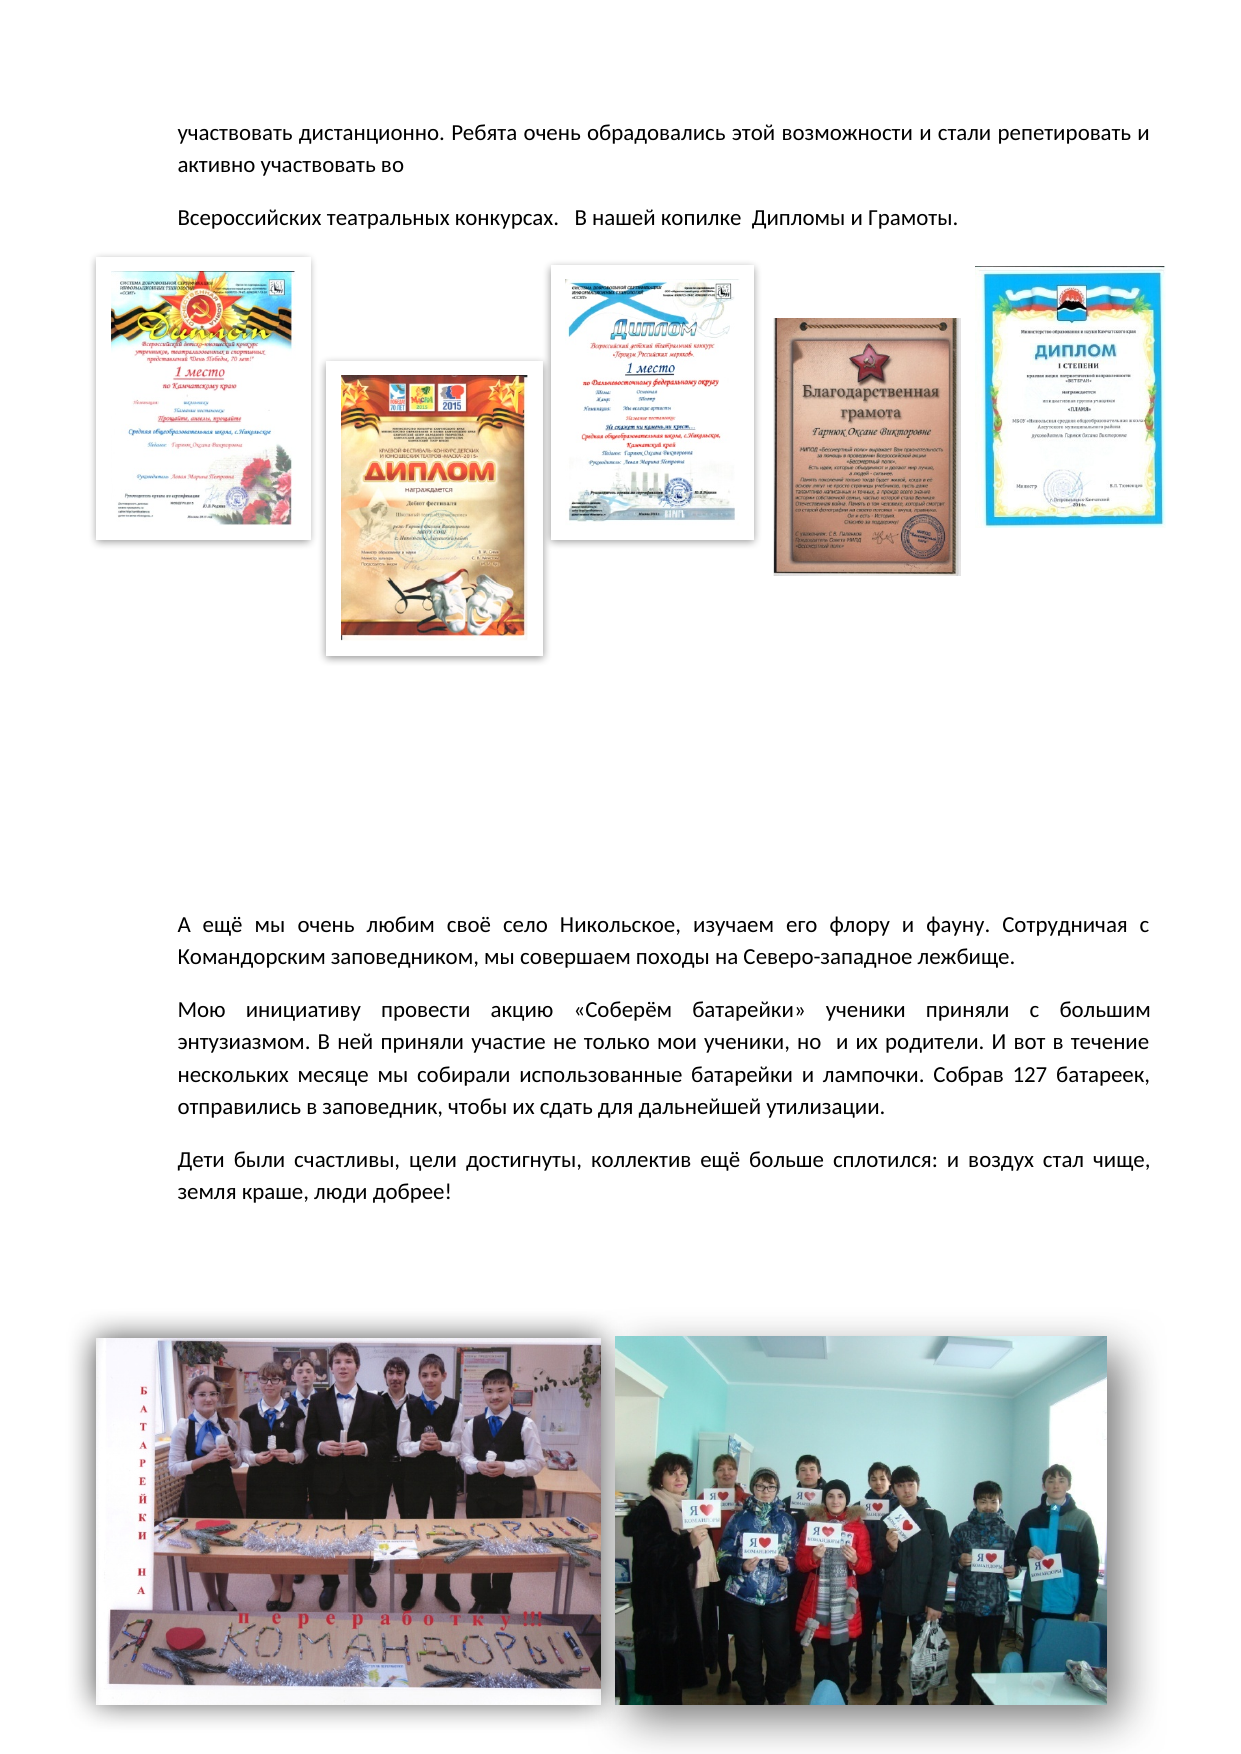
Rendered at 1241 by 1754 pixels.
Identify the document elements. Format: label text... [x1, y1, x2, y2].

picture [975, 266, 1166, 528]
picture [615, 1336, 1107, 1705]
text Всероссийских театральных конкурсах. В нашей копилке Дипломы и Грамоты. [177, 203, 1152, 231]
picture [565, 279, 740, 526]
picture [341, 375, 528, 641]
picture [111, 271, 296, 526]
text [177, 118, 1152, 178]
text А ещё мы очень любим своё село Никольское, изучаем его флору и фауну. Сотрудничая с Командорским заповедником, мы совершаем походы на Северо-западное лежбище. [177, 910, 1152, 970]
text Дети были счастливы, цели достигнуты, коллектив ещё больше сплотился: и воздух стал чище, земля краше, люди добрее! [177, 1145, 1152, 1205]
text Мою инициативу провести акцию «Соберём батарейки» ученики приняли с большим энтузиазмом. В ней приняли участие не только мои ученики, но и их родители. И вот в течение нескольких месяце мы собирали использованные батарейки и лампочки. Собрав 127 батареек, отправились в заповедник, чтобы их сдать для дальнейшей утилизации. [177, 995, 1152, 1120]
picture [96, 1338, 601, 1705]
picture [773, 318, 961, 576]
